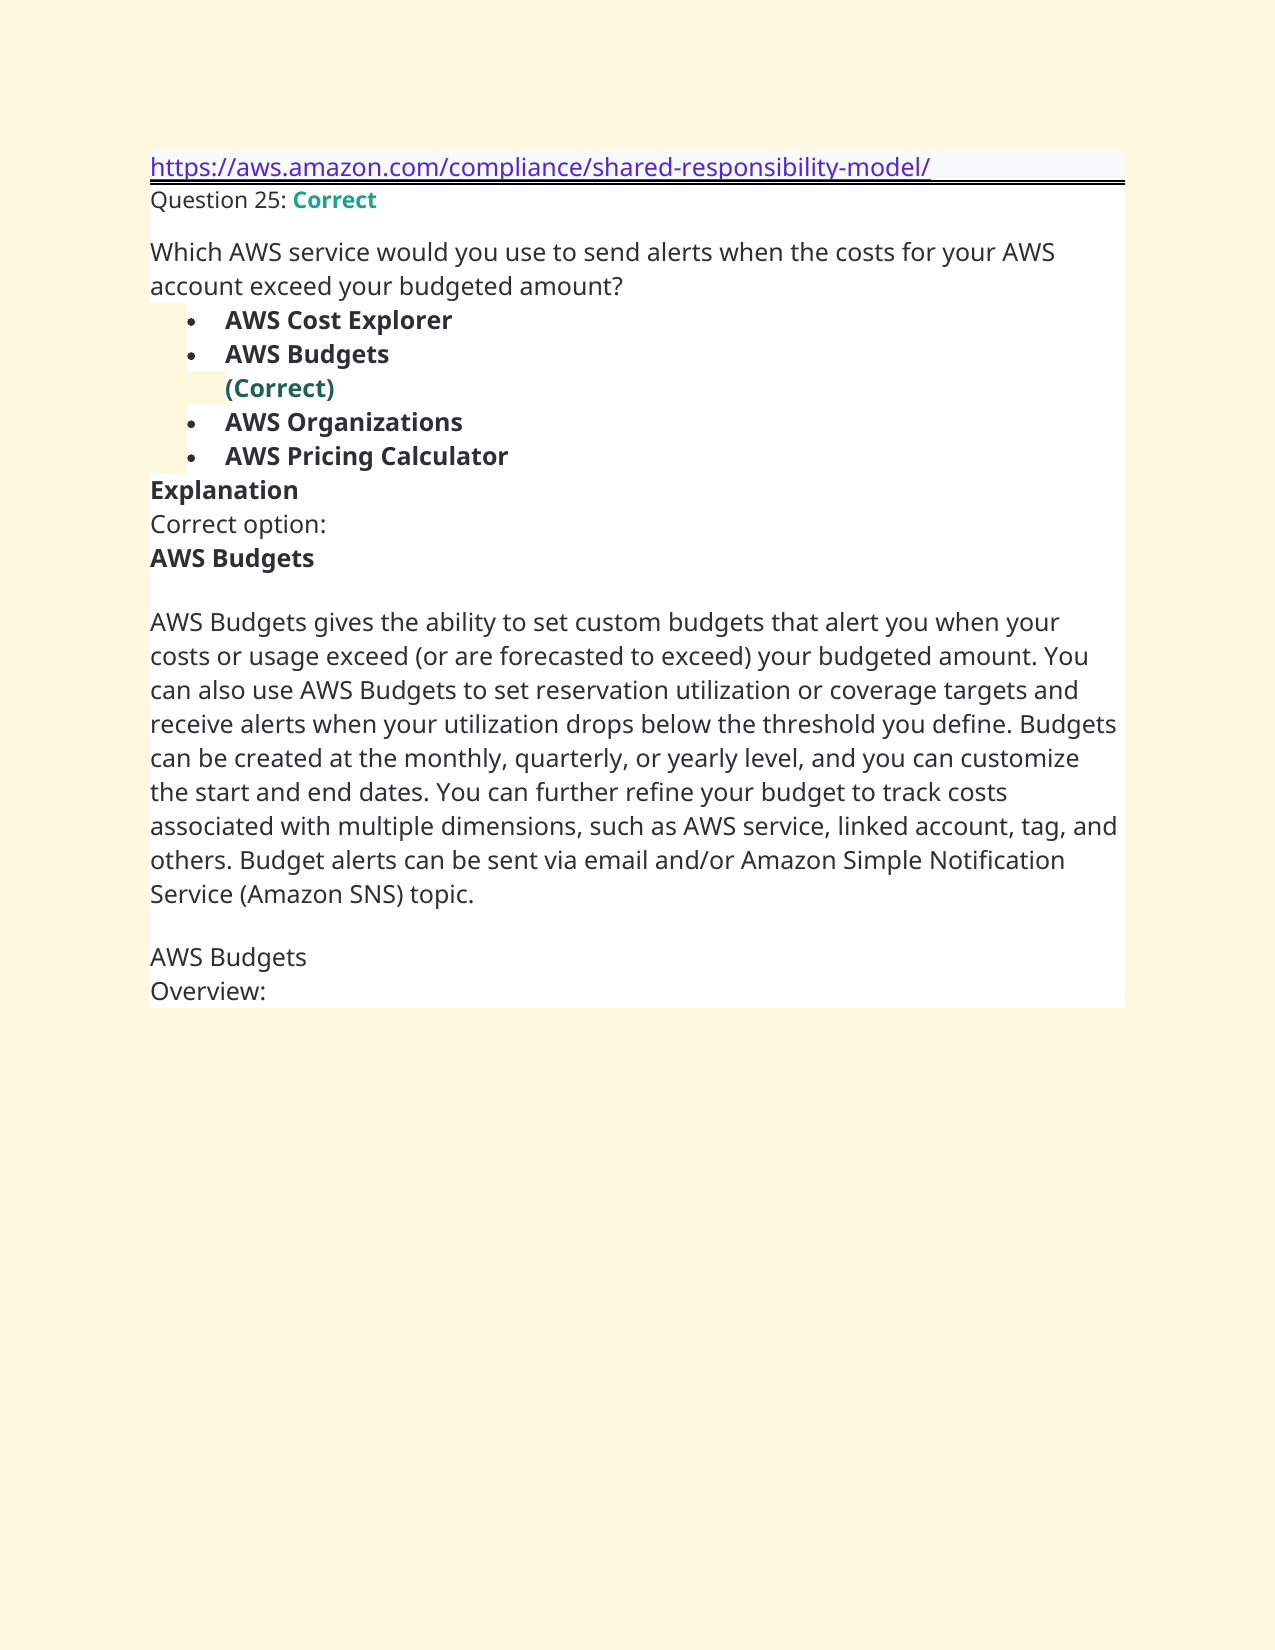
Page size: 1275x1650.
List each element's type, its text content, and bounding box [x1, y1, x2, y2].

text Correct option: [150, 507, 1125, 541]
text Which AWS service would you use to send alerts when the costs for your AWS account exceed your budgeted amount? [150, 234, 1125, 303]
list AWS Pricing Calculator [187, 439, 1125, 473]
text (Correct) [225, 371, 1125, 405]
text https://aws.amazon.com/compliance/shared-responsibility-model/ [150, 150, 1125, 180]
text AWS Budgets Overview: via - https://aws.amazon.com/aws-cost-management/aws-budgets/ [150, 940, 1125, 1008]
text AWS Budgets [150, 541, 1125, 575]
list AWS Budgets [187, 337, 1125, 371]
subtitle Explanation [150, 473, 1125, 507]
text AWS Budgets gives the ability to set custom budgets that alert you when your costs or usage exceed (or are forecasted to exceed) your budgeted amount. You can also use AWS Budgets to set reservation utilization or coverage targets and receive alerts when your utilization drops below the threshold you define. Budgets can be created at the monthly, quarterly, or yearly level, and you can customize the start and end dates. You can further refine your budget to track costs associated with multiple dimensions, such as AWS service, linked account, tag, and others. Budget alerts can be sent via email and/or Amazon Simple Notification Service (Amazon SNS) topic. [150, 604, 1125, 911]
list AWS Organizations [187, 405, 1125, 439]
list AWS Cost Explorer [187, 303, 1125, 337]
text Question 25: Correct [150, 185, 1125, 215]
